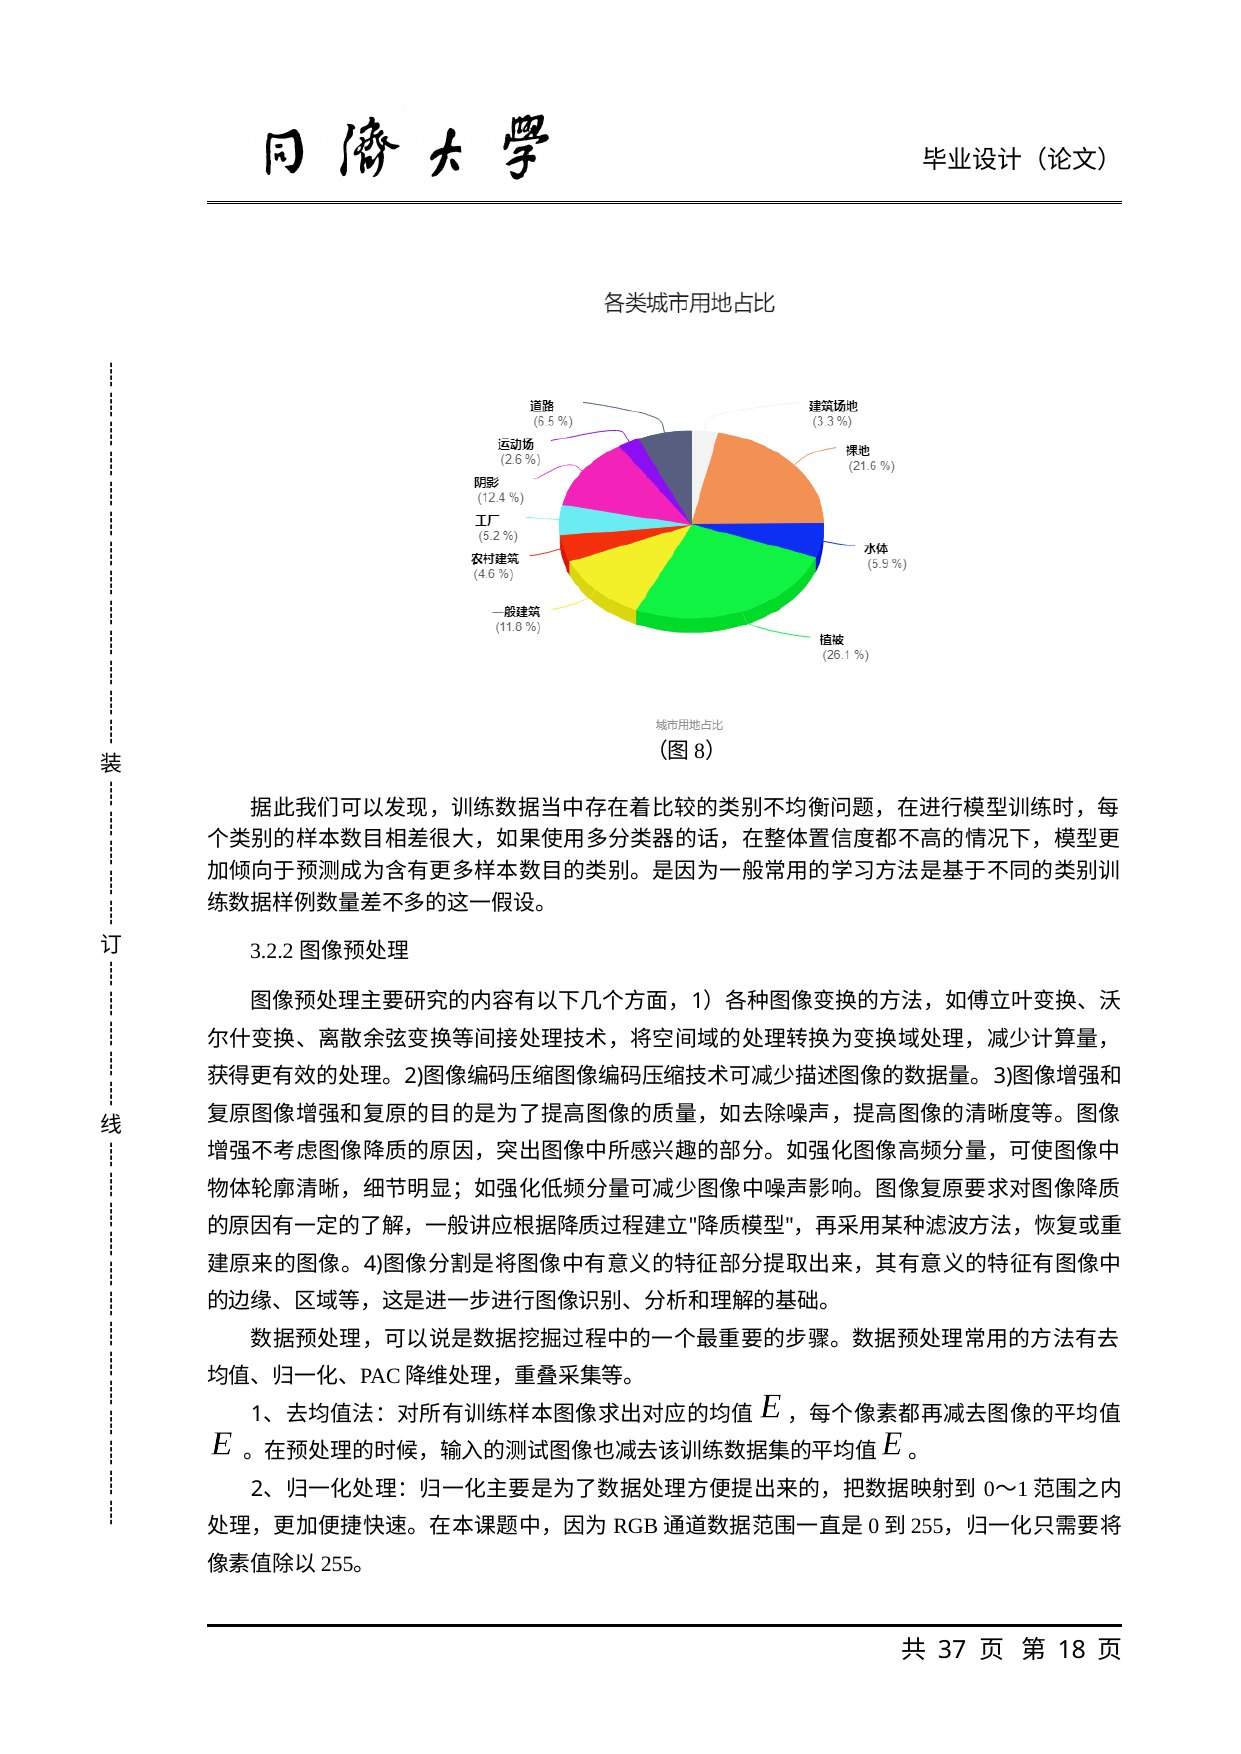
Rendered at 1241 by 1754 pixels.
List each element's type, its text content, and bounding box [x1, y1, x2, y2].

picture [459, 278, 914, 733]
text 据此我们可以发现，训练数据当中存在着比较的类别不均衡问题，在进行模型训练时，每个类别的样本数目相差很大，如果使用多分类器的话，在整体置信度都不高的情况下，模型更加倾向于预测成为含有更多样本数目的类别。是因为一般常用的学习方法是基于不同的类别训练数据样例数量差不多的这一假设。 [207, 789, 1122, 916]
text 1、去均值法：对所有训练样本图像求出对应的均值，每个像素都再减去图像的平均值 。在预处理的时候，输入的测试图像也减去该训练数据集的平均值。 [207, 1391, 1122, 1466]
text 数据预处理，可以说是数据挖掘过程中的一个最重要的步骤。数据预处理常用的方法有去均值、归一化、PAC降维处理，重叠采集等。 [207, 1316, 1122, 1391]
text 2、归一化处理：归一化主要是为了数据处理方便提出来的，把数据映射到0～1范围之内处理，更加便捷快速。在本课题中，因为RGB通道数据范围一直是0到255，归一化只需要将像素值除以255。 [207, 1466, 1122, 1579]
picture [244, 106, 567, 185]
text 图像预处理主要研究的内容有以下几个方面，1）各种图像变换的方法，如傅立叶变换、沃尔什变换、离散余弦变换等间接处理技术，将空间域的处理转换为变换域处理，减少计算量，获得更有效的处理。2)图像编码压缩图像编码压缩技术可减少描述图像的数据量。3)图像增强和复原图像增强和复原的目的是为了提高图像的质量，如去除噪声，提高图像的清晰度等。图像增强不考虑图像降质的原因，突出图像中所感兴趣的部分。如强化图像高频分量，可使图像中物体轮廓清晰，细节明显；如强化低频分量可减少图像中噪声影响。图像复原要求对图像降质的原因有一定的了解，一般讲应根据降质过程建立"降质模型"，再采用某种滤波方法，恢复或重建原来的图像。4)图像分割是将图像中有意义的特征部分提取出来，其有意义的特征有图像中的边缘、区域等，这是进一步进行图像识别、分析和理解的基础。 [207, 979, 1122, 1316]
subtitle 3.2.2 图像预处理 [207, 929, 1122, 966]
text （图8） [207, 733, 1122, 764]
